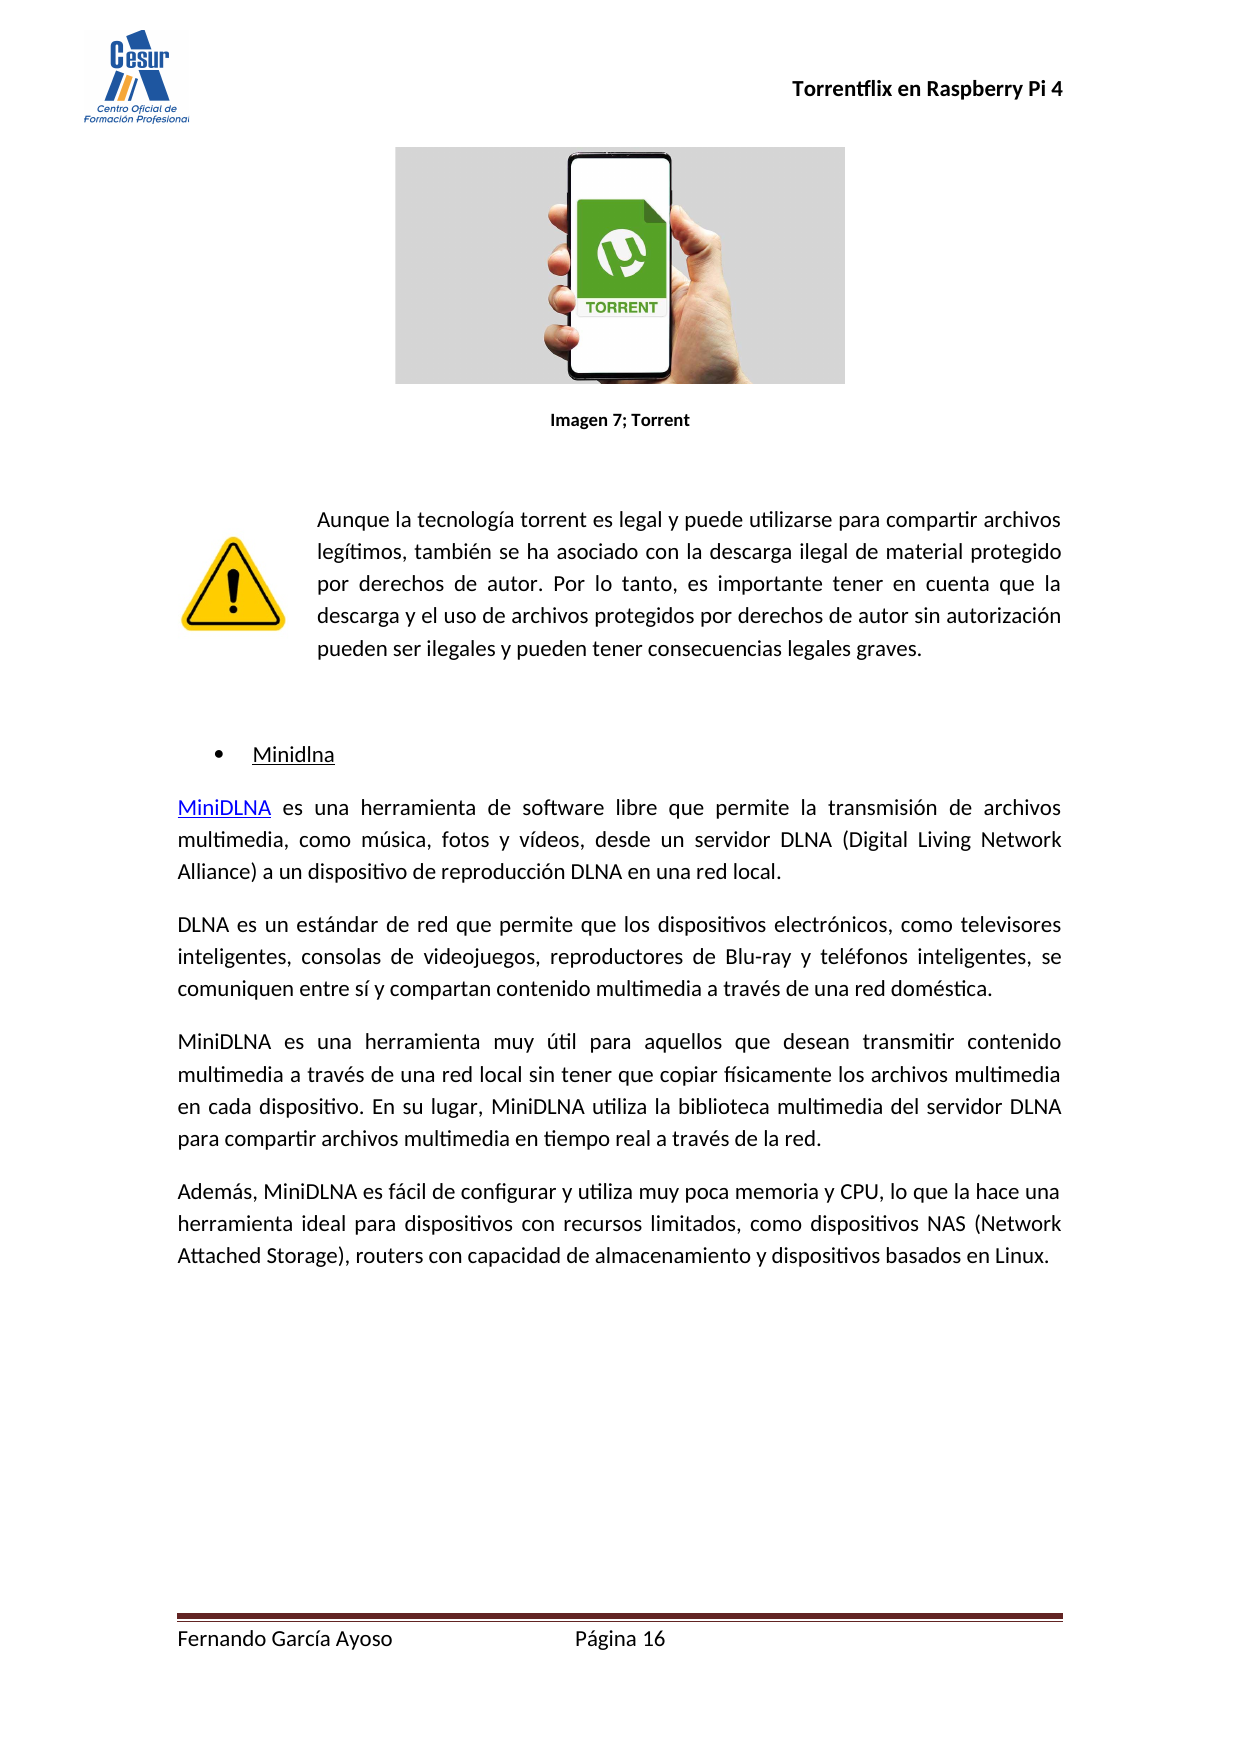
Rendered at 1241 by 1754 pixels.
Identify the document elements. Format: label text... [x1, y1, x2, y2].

text Aunque la tecnología torrent es legal y puede utilizarse para compartir archivos legítimos, también se ha asociado con la descarga ilegal de material protegido por derechos de autor. Por lo tanto, es importante tener en cuenta que la descarga y el uso de archivos protegidos por derechos de autor sin autorización pueden ser ilegales y pueden tener consecuencias legales graves. [177, 505, 1063, 662]
picture [395, 147, 845, 384]
picture [167, 517, 299, 650]
picture [84, 30, 190, 124]
text Imagen 7; Torrent [177, 408, 1063, 431]
text Además, MiniDLNA es fácil de configurar y utiliza muy poca memoria y CPU, lo que la hace una herramienta ideal para dispositivos con recursos limitados, como dispositivos NAS (Network Attached Storage), routers con capacidad de almacenamiento y dispositivos basados en Linux. [177, 1177, 1063, 1269]
text MiniDLNA es una herramienta de software libre que permite la transmisión de archivos multimedia, como música, fotos y vídeos, desde un servidor DLNA (Digital Living Network Alliance) a un dispositivo de reproducción DLNA en una red local. [177, 793, 1063, 885]
list Minidlna [215, 740, 1063, 768]
text MiniDLNA es una herramienta muy útil para aquellos que desean transmitir contenido multimedia a través de una red local sin tener que copiar físicamente los archivos multimedia en cada dispositivo. En su lugar, MiniDLNA utiliza la biblioteca multimedia del servidor DLNA para compartir archivos multimedia en tiempo real a través de la red. [177, 1027, 1063, 1152]
text DLNA es un estándar de red que permite que los dispositivos electrónicos, como televisores inteligentes, consolas de videojuegos, reproductores de Blu-ray y teléfonos inteligentes, se comuniquen entre sí y compartan contenido multimedia a través de una red doméstica. [177, 910, 1063, 1002]
